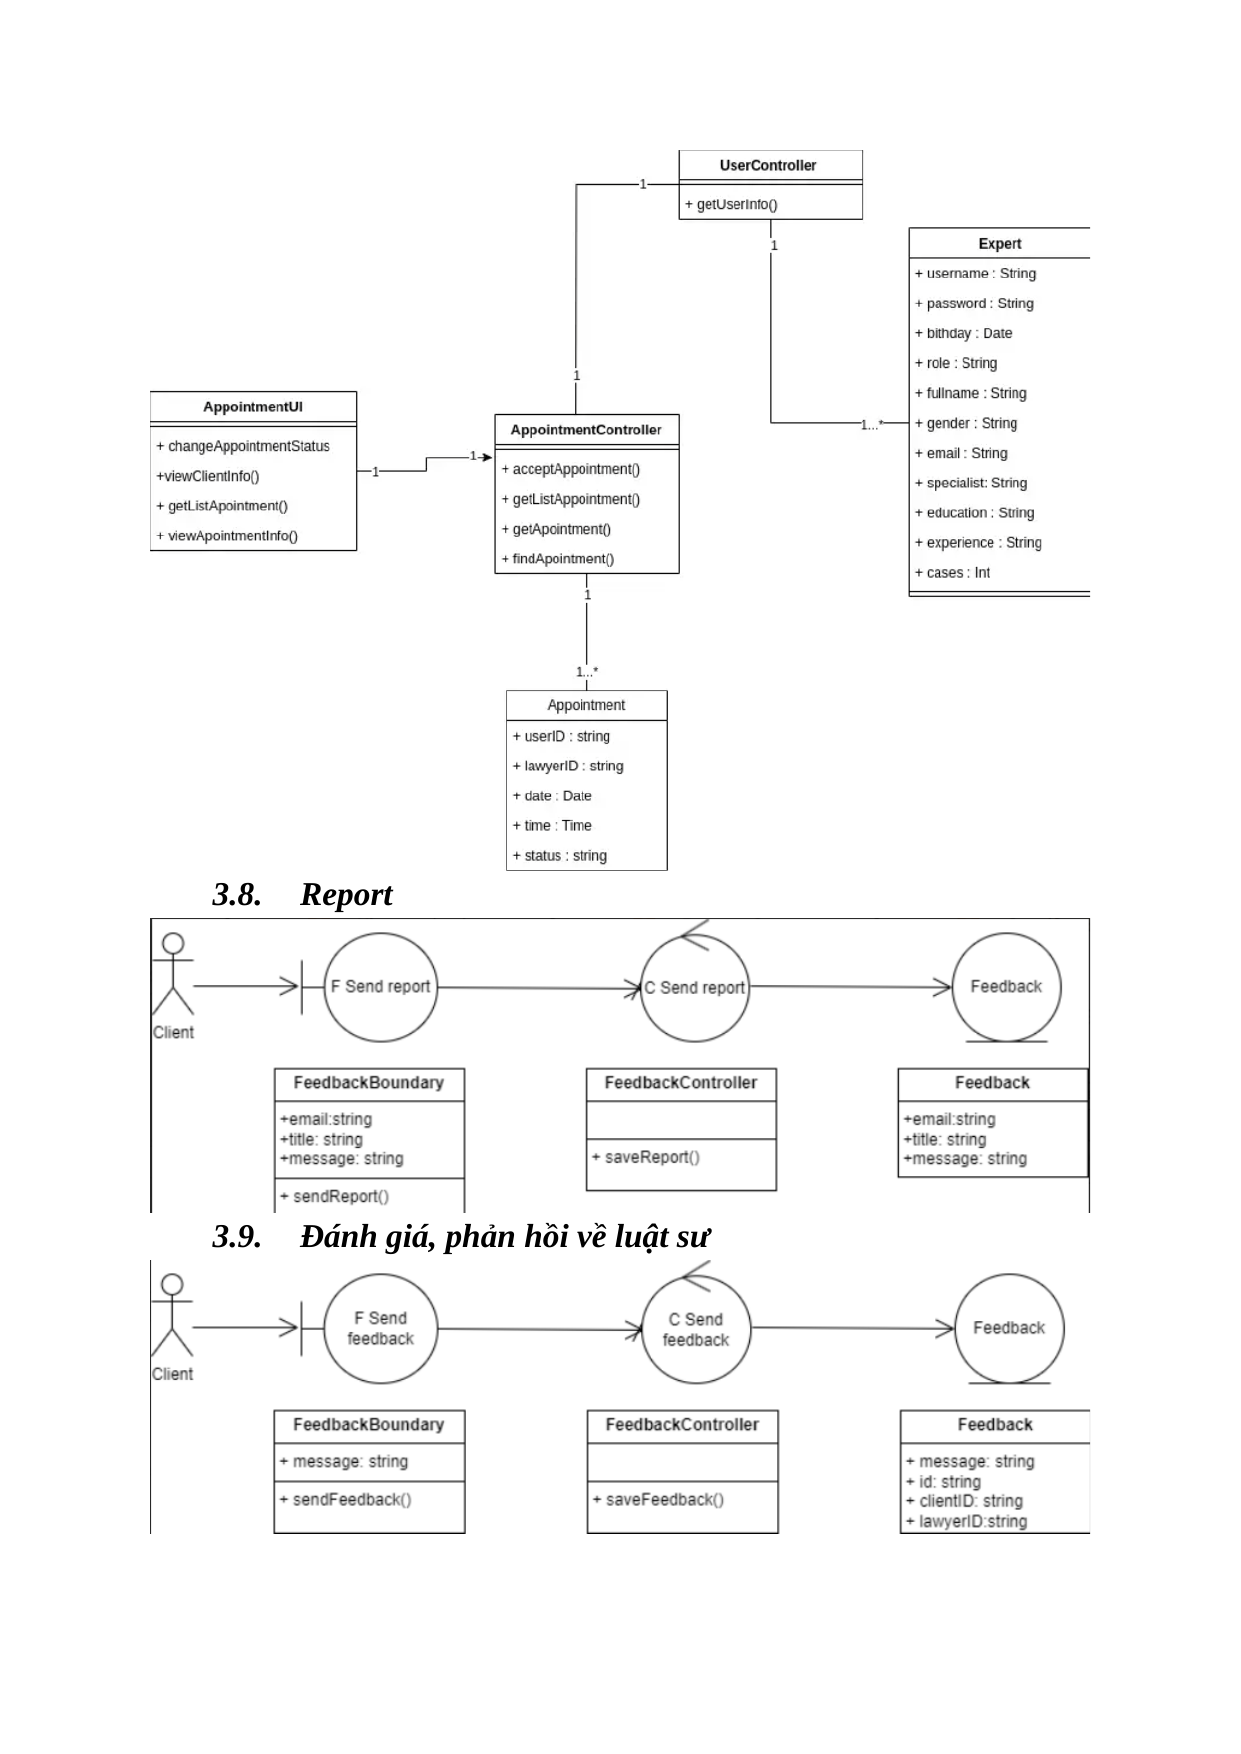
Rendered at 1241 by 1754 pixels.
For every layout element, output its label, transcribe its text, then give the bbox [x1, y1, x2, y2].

picture [150, 1260, 1091, 1534]
picture [150, 150, 1091, 871]
subtitle Đánh giá, phản hồi về luật sư [262, 1216, 1090, 1255]
picture [150, 918, 1091, 1213]
subtitle Report [262, 875, 1090, 913]
